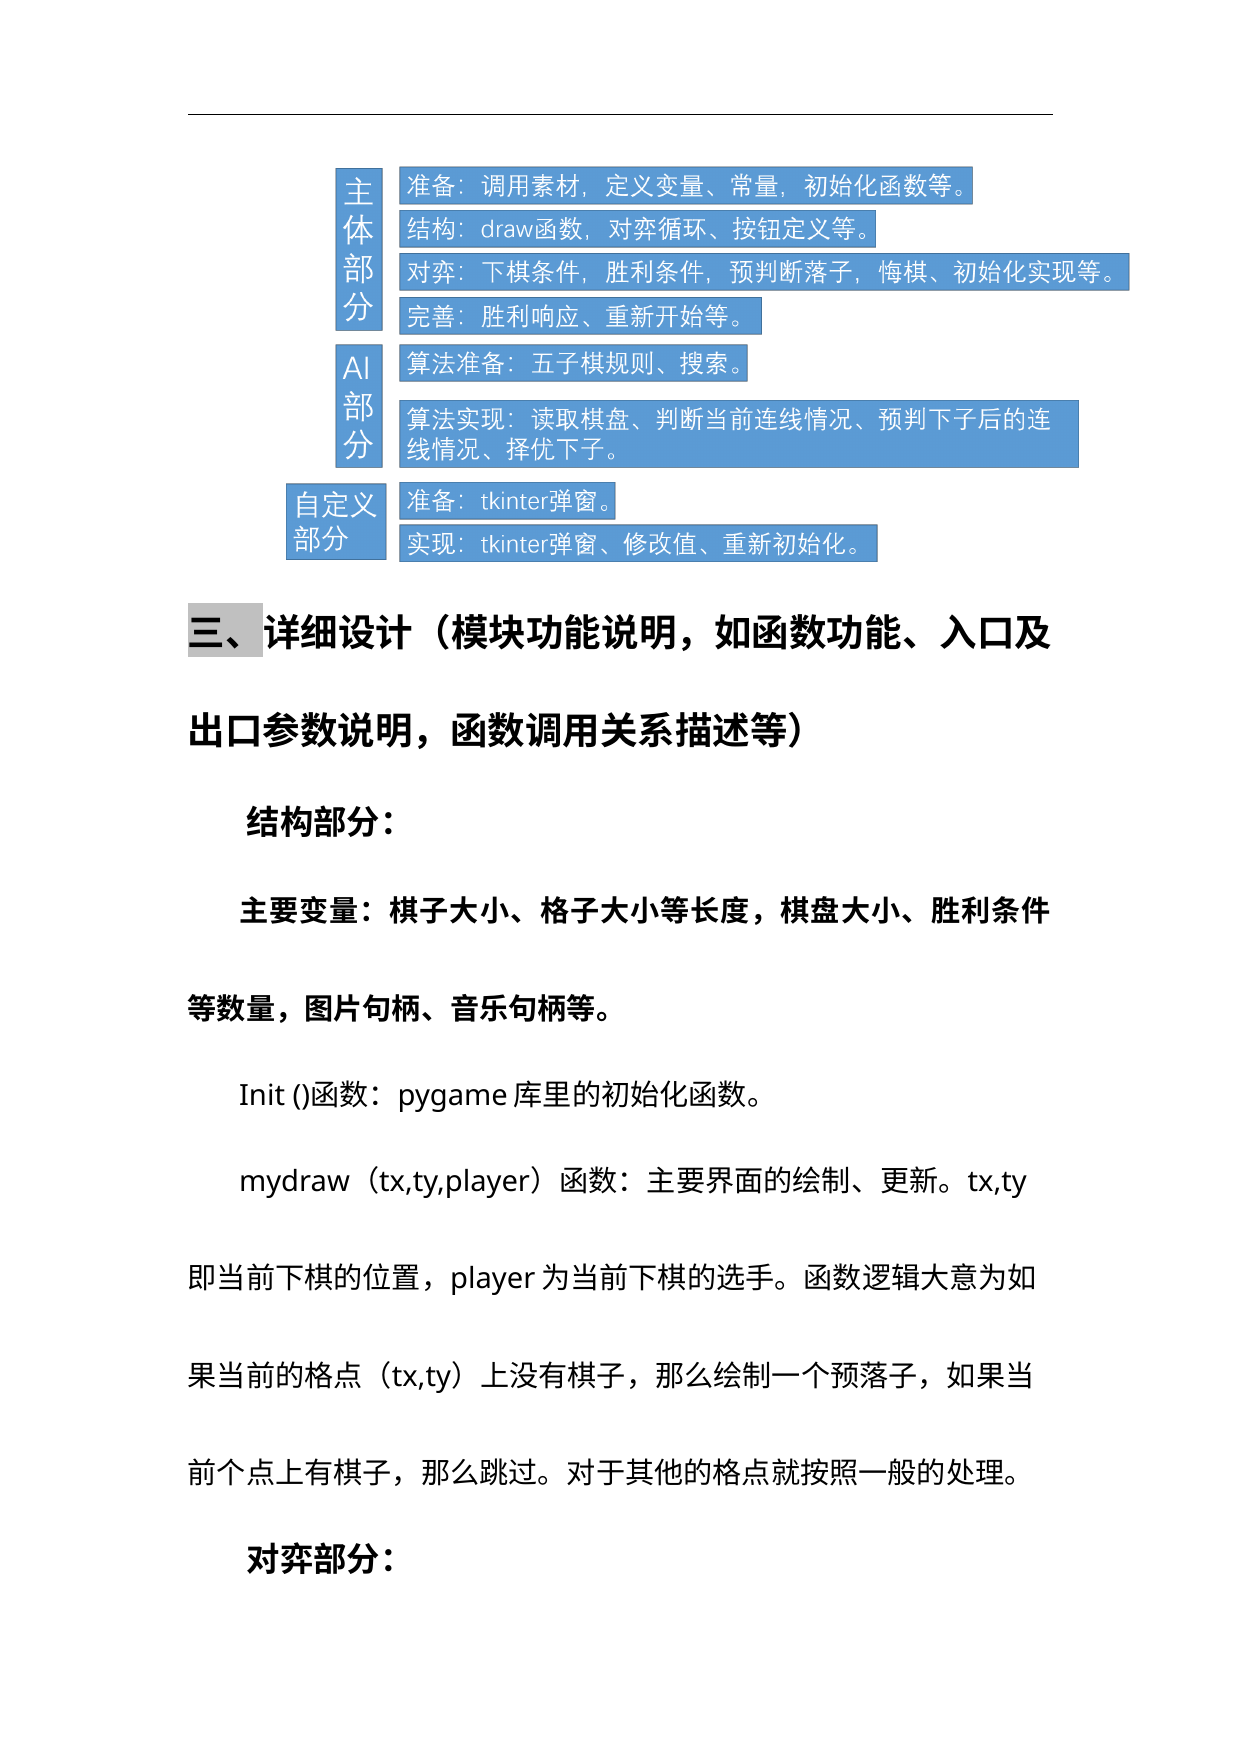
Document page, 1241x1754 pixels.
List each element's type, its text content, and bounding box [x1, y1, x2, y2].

text 主要变量：棋子大小、格子大小等长度，棋盘大小、胜利条件等数量，图片句柄、音乐句柄等。 [187, 876, 1053, 1039]
text 对弈部分： [187, 1525, 1053, 1590]
text 结构部分： [187, 787, 1053, 852]
text mydraw（tx,ty,player）函数：主要界面的绘制、更新。tx,ty即当前下棋的位置，player为当前下棋的选手。函数逻辑大意为如果当前的格点（tx,ty）上没有棋子，那么绘制一个预落子，如果当前个点上有棋子，那么跳过。对于其他的格点就按照一般的处理。 [187, 1146, 1053, 1504]
picture [275, 162, 1141, 573]
text 三、详细设计（模块功能说明，如函数功能、入口及出口参数说明，函数调用关系描述等） [188, 598, 1053, 760]
text Init ()函数：pygame库里的初始化函数。 [187, 1060, 1053, 1125]
